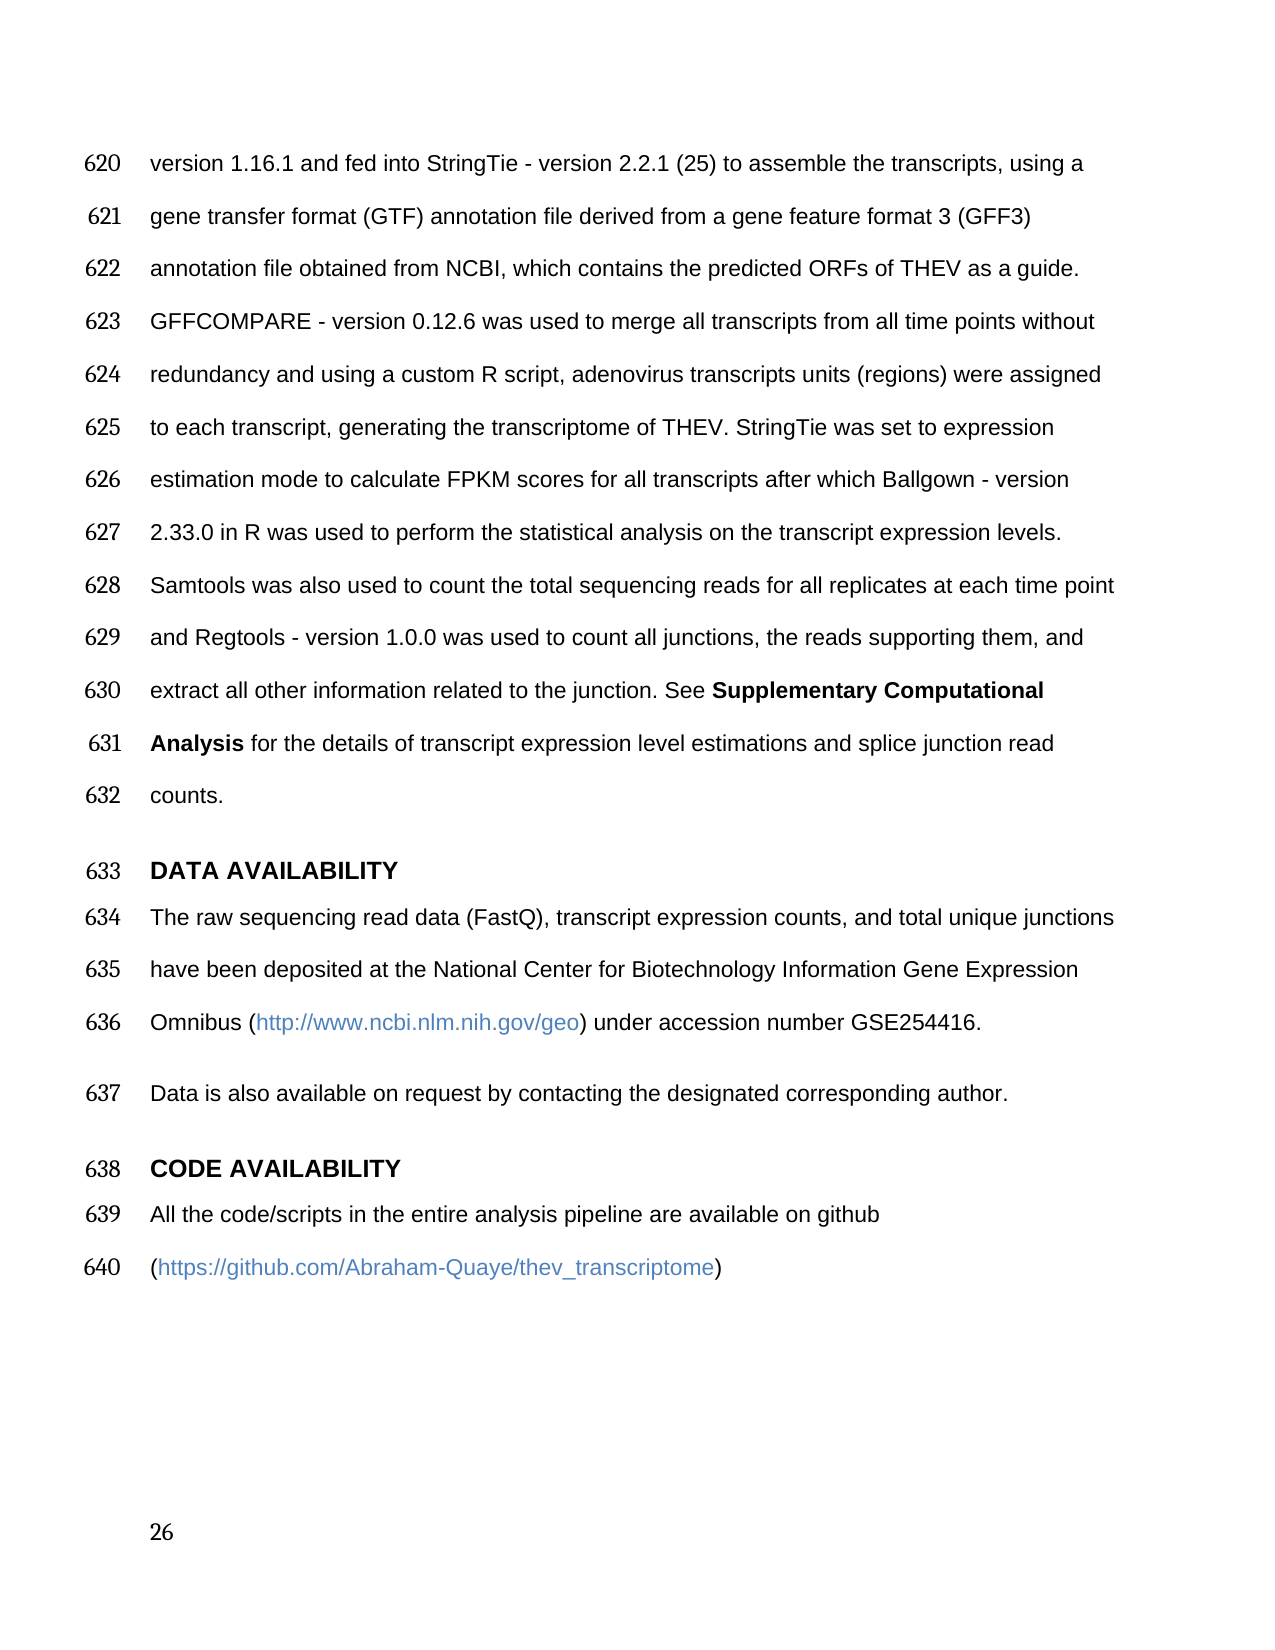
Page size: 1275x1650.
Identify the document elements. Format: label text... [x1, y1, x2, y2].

subtitle DATA AVAILABILITY [150, 856, 1125, 885]
text All the code/scripts in the entire analysis pipeline are available on github (https://github.com/Abraham-Quaye/thev_transcriptome) [150, 1201, 1125, 1281]
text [150, 150, 1125, 809]
text Data is also available on request by contacting the designated corresponding author. [150, 1080, 1125, 1107]
text The raw sequencing read data (FastQ), transcript expression counts, and total unique junctions have been deposited at the National Center for Biotechnology Information Gene Expression Omnibus (http://www.ncbi.nlm.nih.gov/geo) under accession number GSE254416. [150, 903, 1125, 1035]
subtitle CODE AVAILABILITY [150, 1154, 1125, 1183]
